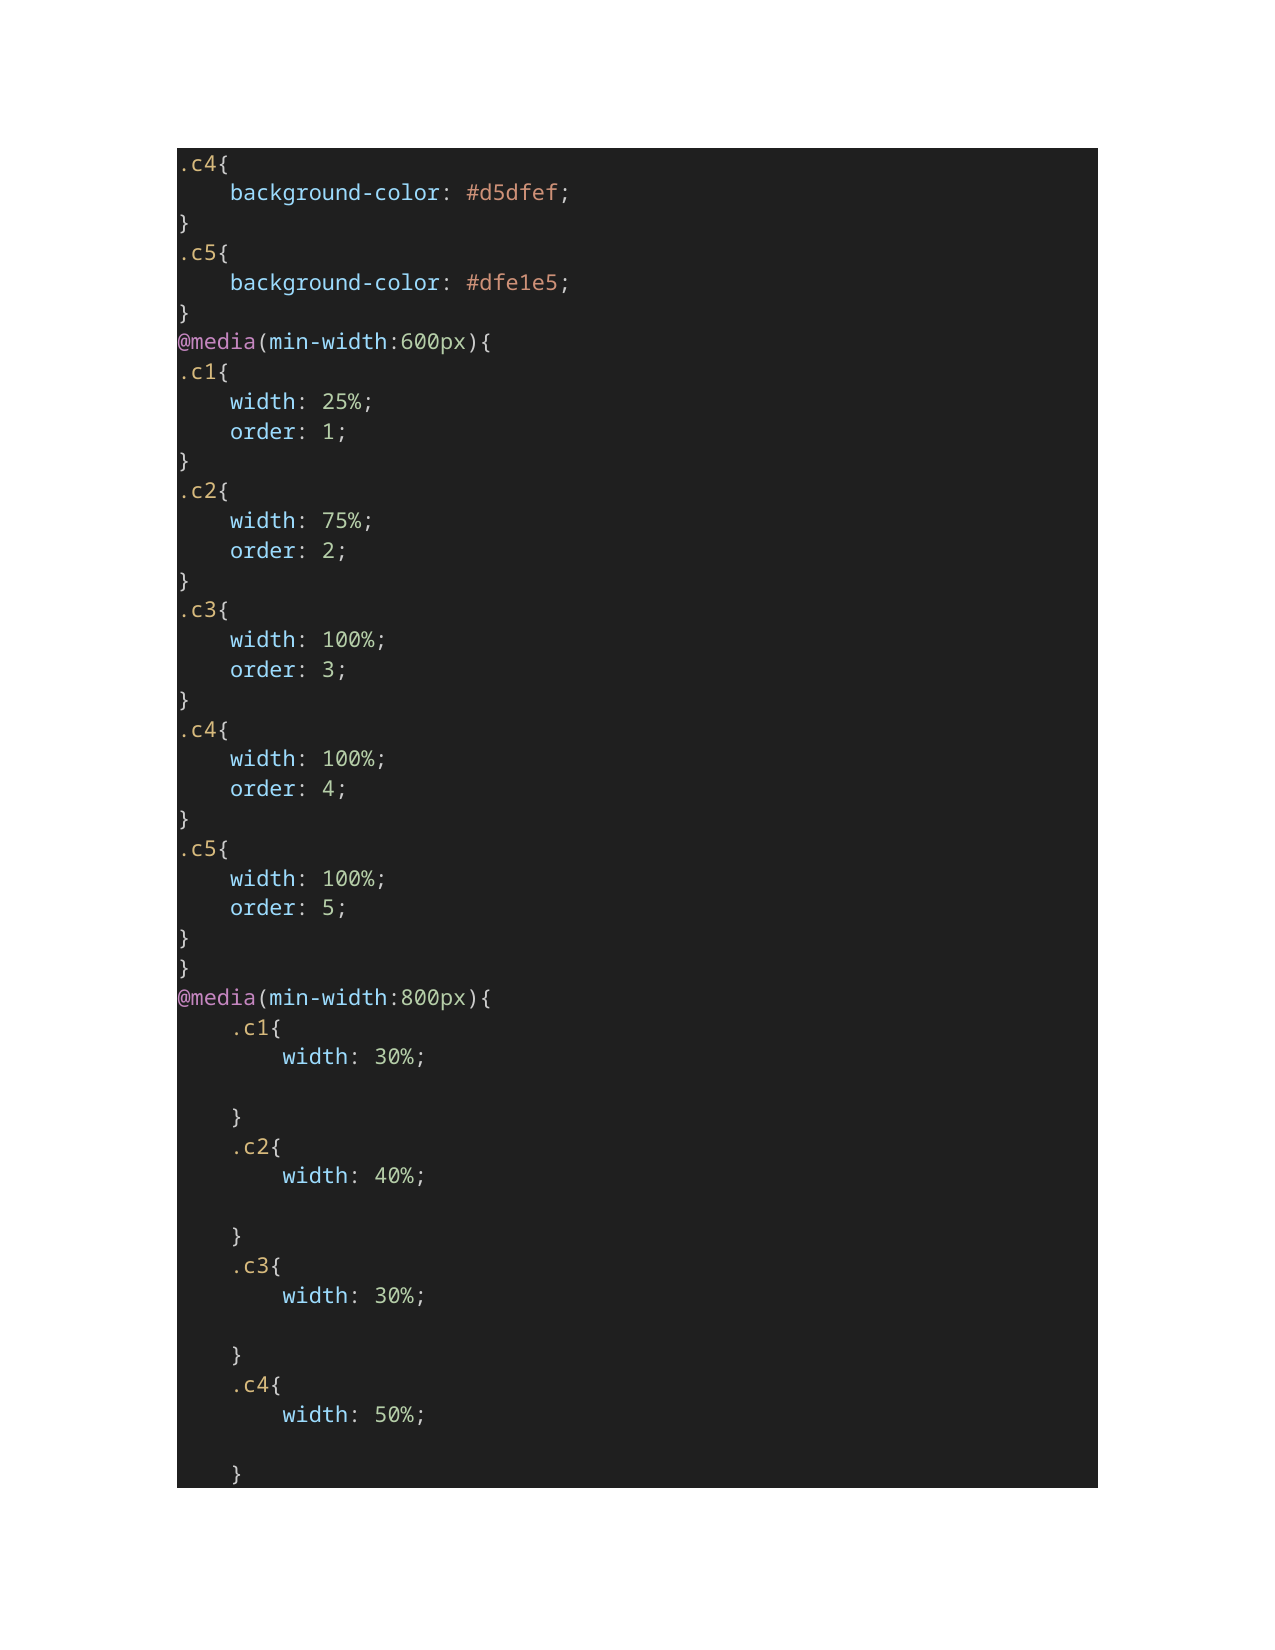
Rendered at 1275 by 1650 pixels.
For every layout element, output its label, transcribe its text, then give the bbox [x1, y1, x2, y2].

text } [177, 952, 1098, 982]
text } [177, 446, 1098, 475]
text order: 4; [177, 773, 1098, 803]
text .c4{ [177, 1369, 1098, 1399]
text background-color: #d5dfef; [177, 177, 1098, 207]
text width: 50%; [177, 1399, 1098, 1429]
text } [177, 1458, 1098, 1488]
text order: 5; [177, 892, 1098, 922]
text } [177, 1339, 1098, 1369]
text } [177, 922, 1098, 952]
text .c4{ [177, 714, 1098, 743]
text order: 1; [177, 416, 1098, 446]
text .c3{ [177, 594, 1098, 624]
text .c3{ [177, 1250, 1098, 1280]
text background-color: #dfe1e5; [177, 267, 1098, 297]
text width: 25%; [177, 386, 1098, 416]
text width: 30%; [177, 1041, 1098, 1071]
text .c2{ [177, 475, 1098, 505]
text .c5{ [177, 237, 1098, 267]
text } [177, 803, 1098, 833]
text .c2{ [177, 1131, 1098, 1161]
text width: 40%; [177, 1161, 1098, 1190]
text @media(min-width:600px){ [177, 326, 1098, 356]
text order: 2; [177, 535, 1098, 565]
text width: 100%; [177, 863, 1098, 892]
text order: 3; [177, 654, 1098, 684]
text width: 75%; [177, 505, 1098, 535]
text .c4{ [177, 148, 1098, 177]
text } [177, 207, 1098, 237]
text .c1{ [177, 1012, 1098, 1041]
text width: 100%; [177, 743, 1098, 773]
text .c1{ [177, 356, 1098, 386]
text .c5{ [177, 833, 1098, 863]
text } [177, 1101, 1098, 1131]
text @media(min-width:800px){ [177, 982, 1098, 1012]
text width: 100%; [177, 624, 1098, 654]
text } [177, 297, 1098, 326]
text } [177, 684, 1098, 714]
text width: 30%; [177, 1280, 1098, 1309]
text } [177, 1220, 1098, 1250]
text } [177, 565, 1098, 594]
